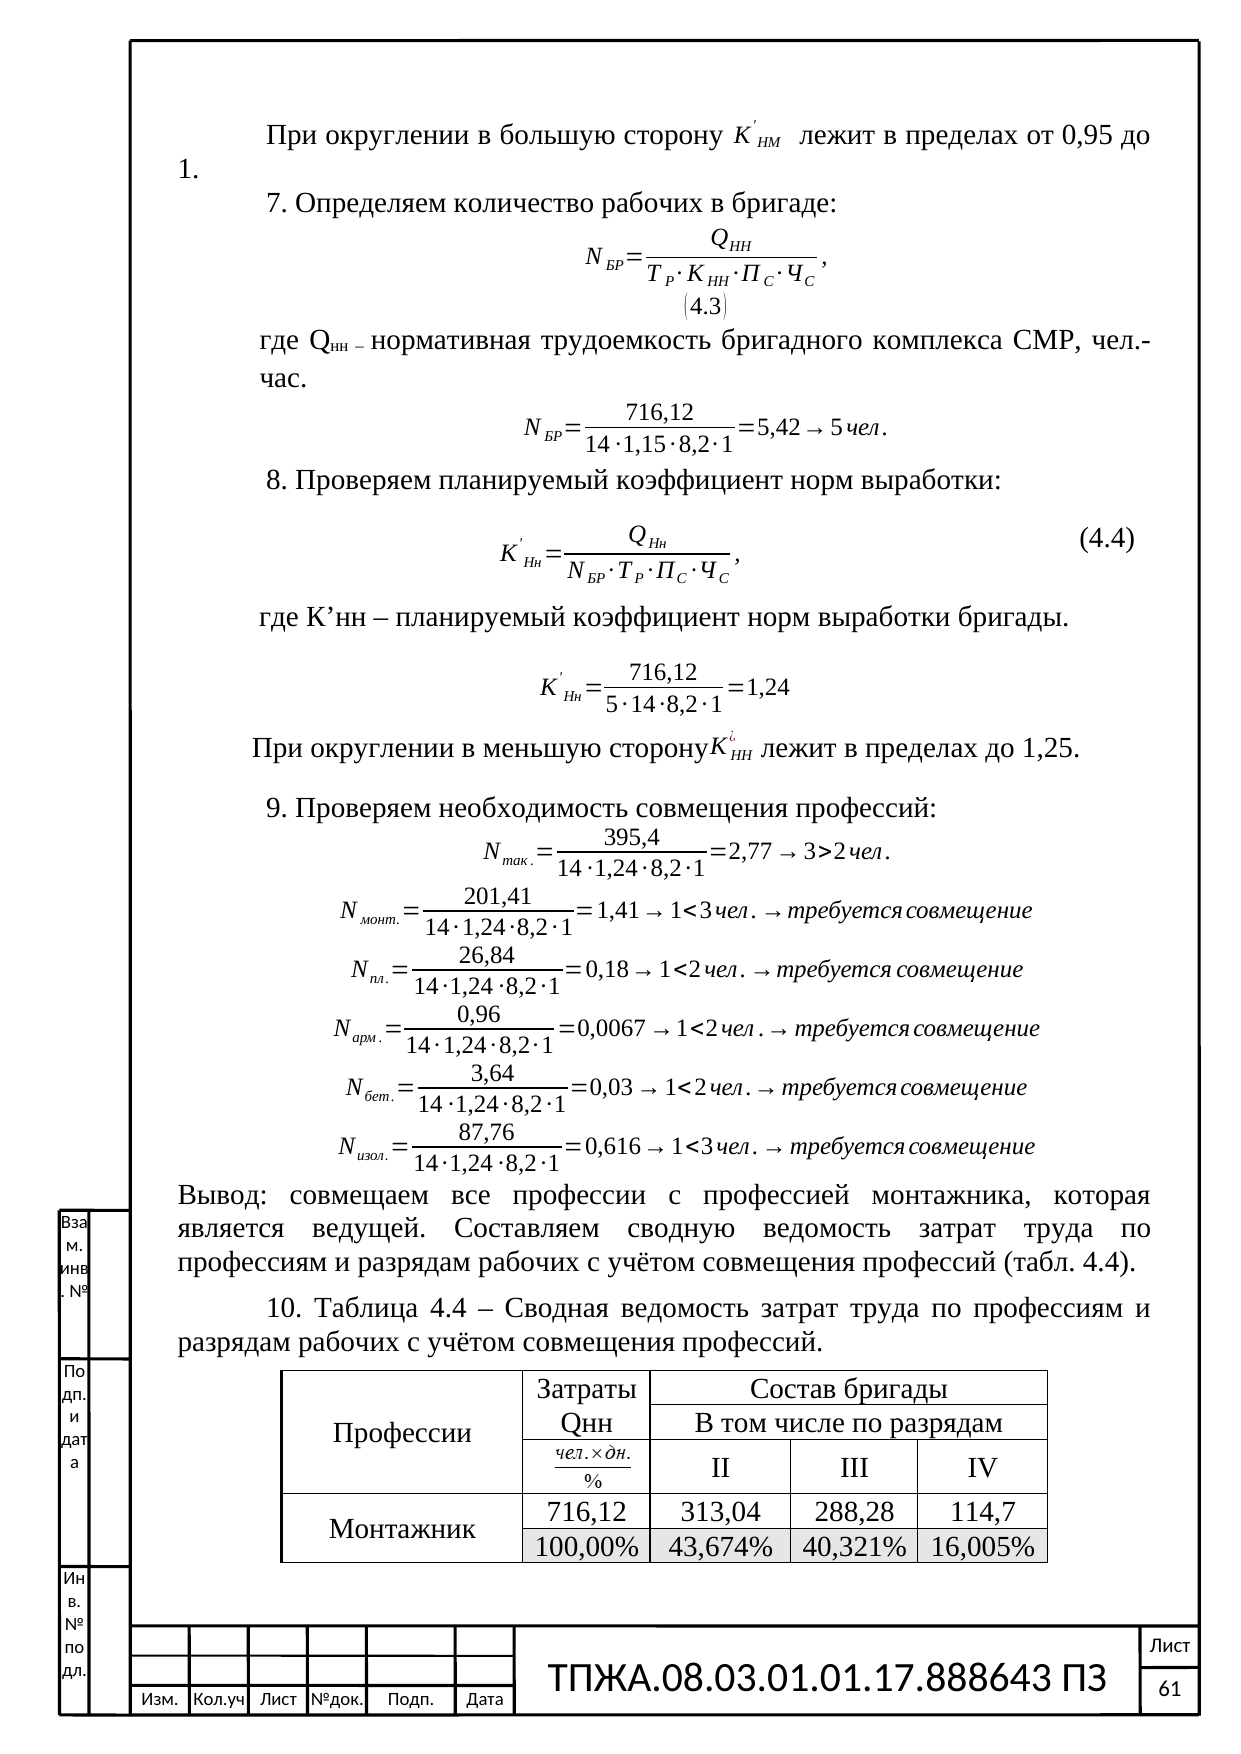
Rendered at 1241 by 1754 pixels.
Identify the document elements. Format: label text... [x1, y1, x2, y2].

table_cell 114,7 [918, 1494, 1047, 1528]
table_cell 40,321% [791, 1529, 917, 1562]
list При округлении в меньшую сторону лежит в пределах до 1,25. [244, 730, 1152, 764]
text 9. Проверяем необходимость совмещения профессий: [236, 790, 1152, 823]
text При округлении в большую сторону лежит в пределах от 0,95 до 1. [177, 117, 1152, 185]
table_cell [523, 1440, 551, 1493]
text 10. Таблица 4.4 – Сводная ведомость затрат труда по профессиям и разрядам рабочих с учётом совмещения профессий. [177, 1290, 1152, 1357]
table_cell 313,04 [651, 1494, 790, 1528]
list 7. Определяем количество рабочих в бригаде: [244, 185, 1152, 219]
picture [551, 1440, 636, 1493]
table_cell Монтажник [283, 1494, 522, 1562]
list 8. Проверяем планируемый коэффициент норм выработки: [244, 462, 1152, 496]
table_header Профессии [283, 1371, 522, 1493]
table_cell II [651, 1440, 790, 1493]
text Вывод: совмещаем все профессии с профессией монтажника, которая является ведущей. Составляем сводную ведомость затрат труда по профессиям и разрядам рабочих с учётом совмещения профессий (табл. 4.4). [177, 1177, 1152, 1278]
table_cell 43,674% [651, 1529, 790, 1562]
list где Qнн – нормативная трудоемкость бригадного комплекса СМР, чел.-час. [259, 322, 1152, 394]
table_header [177, 508, 1062, 599]
table_cell III [791, 1440, 917, 1493]
table_header Затраты Qнн [523, 1371, 649, 1439]
table_cell 716,12 [523, 1494, 649, 1528]
table_cell [636, 1440, 649, 1493]
table_cell 100,00% [523, 1529, 649, 1562]
table_cell В том числе по разрядам [651, 1405, 1047, 1439]
table_cell 16,005% [918, 1529, 1047, 1562]
table_cell 288,28 [791, 1494, 917, 1528]
table_cell IV [918, 1440, 1047, 1493]
table_header (4.4) [1063, 508, 1152, 599]
table_header Состав бригады [651, 1371, 1047, 1404]
list где К’нн – планируемый коэффициент норм выработки бригады. [244, 599, 1152, 633]
